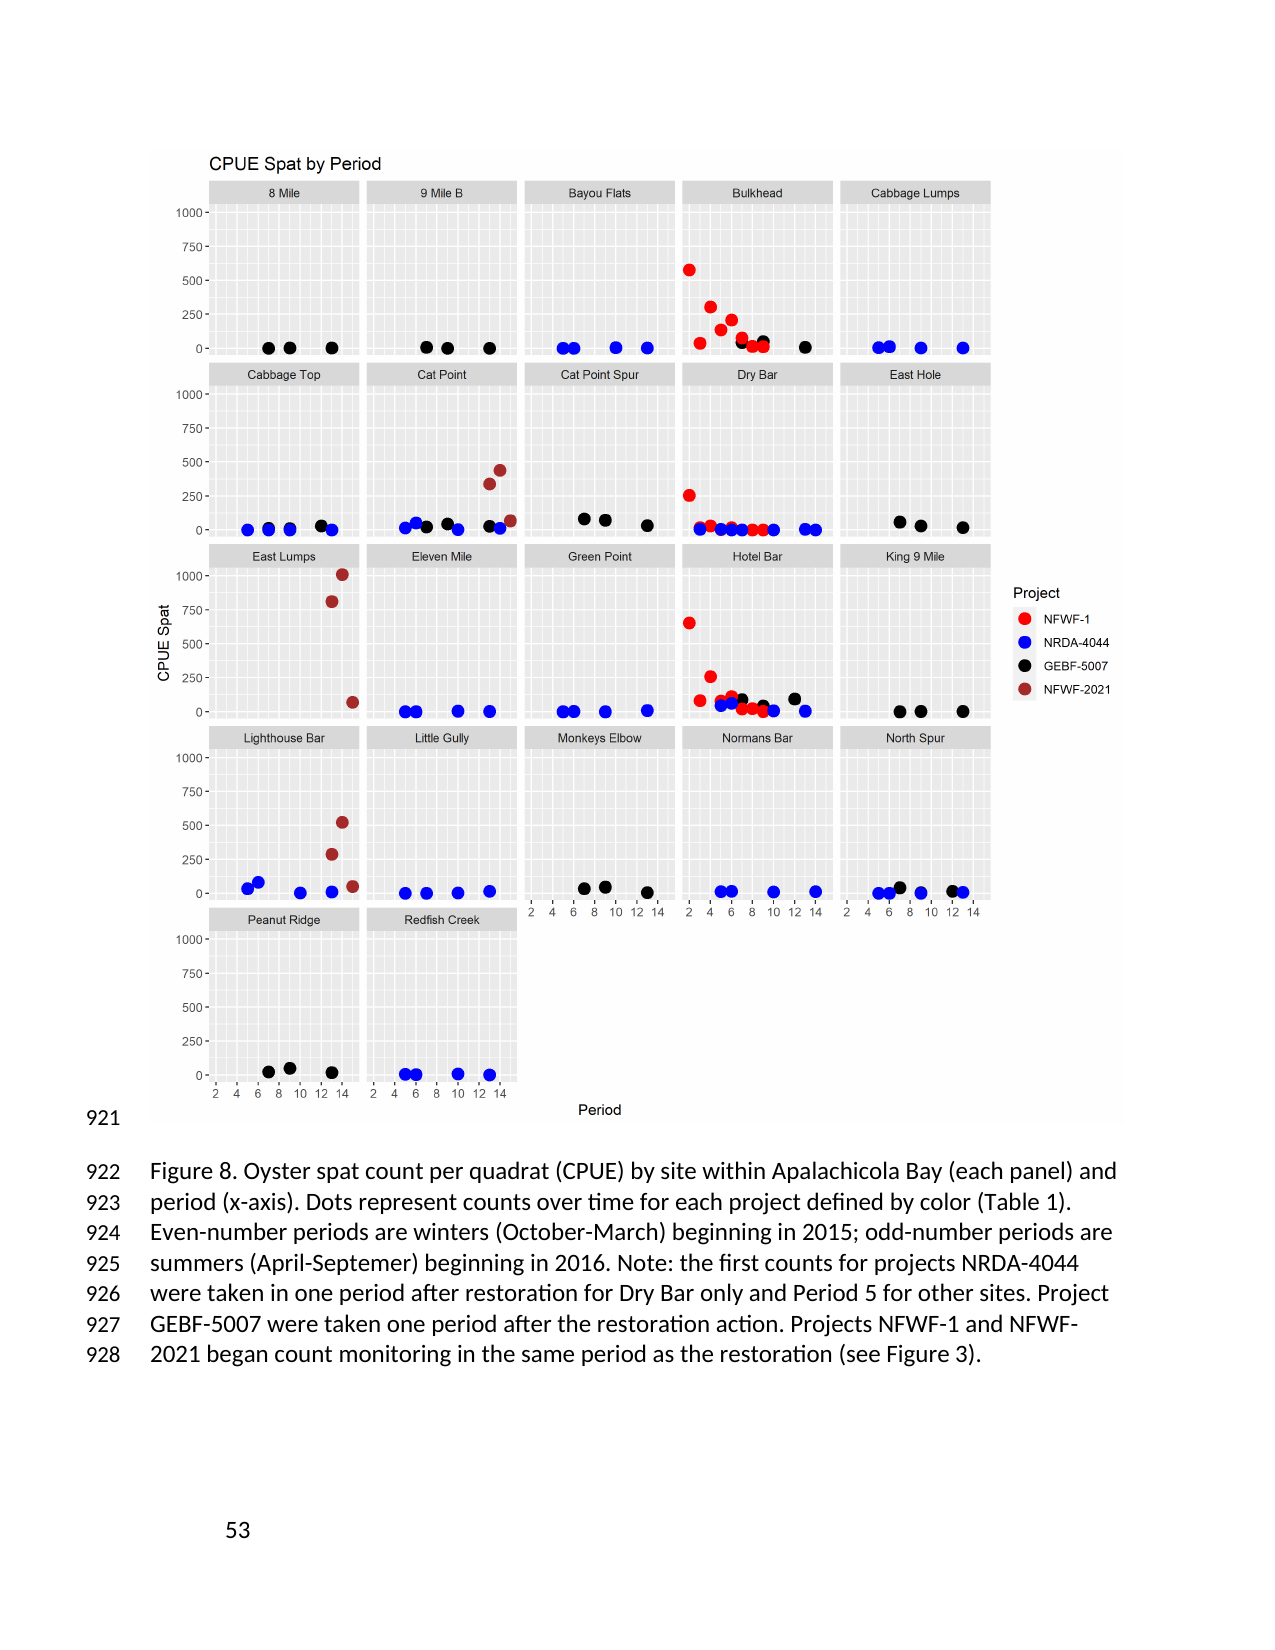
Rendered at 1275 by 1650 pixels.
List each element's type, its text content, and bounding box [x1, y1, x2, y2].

text Figure 8. Oyster spat count per quadrat (CPUE) by site within Apalachicola Bay (each panel) and period (x-axis). Dots represent counts over time for each project defined by color (Table 1). Even-number periods are winters (October-March) beginning in 2015; odd-number periods are summers (April-Septemer) beginning in 2016. Note: the first counts for projects NRDA-4044 were taken in one period after restoration for Dry Bar only and Period 5 for other sites. Project GEBF-5007 were taken one period after the restoration action. Projects NFWF-1 and NFWF-2021 began count monitoring in the same period as the restoration (see Figure 3). [150, 1156, 1125, 1369]
picture [150, 150, 1125, 1125]
